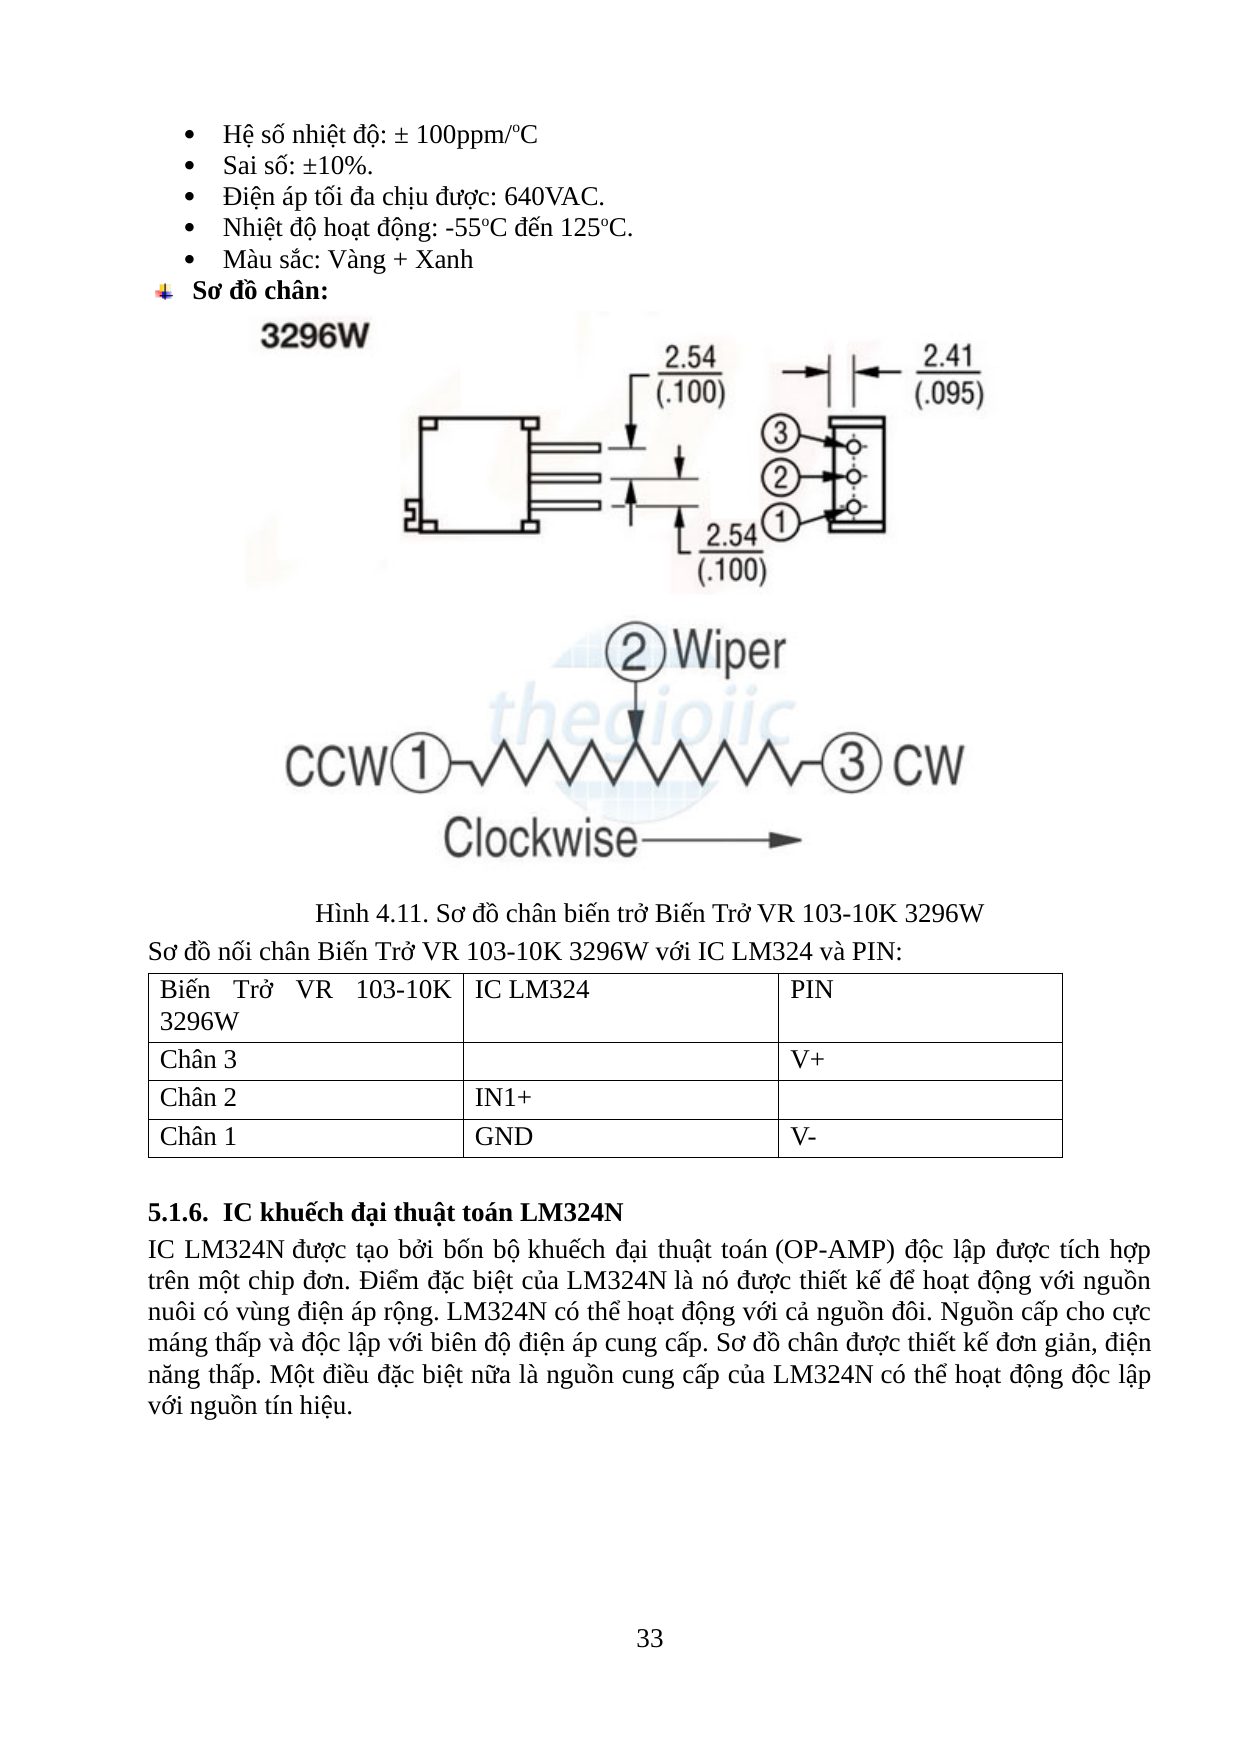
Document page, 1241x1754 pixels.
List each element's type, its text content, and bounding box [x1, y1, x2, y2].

list Sai số: ±10%. [185, 149, 1152, 180]
table_header PIN [779, 974, 1062, 1042]
table_cell [464, 1043, 778, 1080]
table_cell [779, 1081, 1062, 1119]
list Điện áp tối đa chịu được: 640VAC. [185, 180, 1152, 212]
text Hình 4.11. Sơ đồ chân biến trở Biến Trở VR 103-10K 3296W [148, 898, 1152, 929]
table_cell IN1+ [464, 1081, 778, 1119]
text IC LM324N được tạo bởi bốn bộ khuếch đại thuật toán (OP-AMP) độc lập được tích hợp trên một chip đơn. Điểm đặc biệt của LM324N là nó được thiết kế để hoạt động với nguồn nuôi có vùng điện áp rộng. LM324N có thể hoạt động với cả nguồn đôi. Nguồn cấp cho cực máng thấp và độc lập với biên độ điện áp cung cấp. Sơ đồ chân được thiết kế đơn giản, điện năng thấp. Một điều đặc biệt nữa là nguồn cung cấp của LM324N có thể hoạt động độc lập với nguồn tín hiệu. [148, 1233, 1152, 1420]
text Sơ đồ nối chân Biến Trở VR 103-10K 3296W với IC LM324 và PIN: [148, 935, 1152, 966]
list Màu sắc: Vàng + Xanh [185, 243, 1152, 274]
table_header IC LM324 [464, 974, 778, 1042]
table_header Biến Trở VR 103-10K 3296W [149, 974, 463, 1042]
picture [245, 311, 1055, 892]
table_cell Chân 3 [149, 1043, 463, 1080]
table_cell Chân 2 [149, 1081, 463, 1119]
list Nhiệt độ hoạt động: -55oC đến 125oC. [185, 212, 1152, 243]
list Hệ số nhiệt độ: ± 100ppm/oC [185, 118, 1152, 149]
table_cell V+ [779, 1043, 1062, 1080]
picture [155, 282, 173, 300]
list Sơ đồ chân: [154, 274, 1152, 305]
table_cell V- [779, 1120, 1062, 1157]
subtitle IC khuếch đại thuật toán LM324N [148, 1196, 1152, 1227]
table_cell Chân 1 [149, 1120, 463, 1157]
table_cell GND [464, 1120, 778, 1157]
